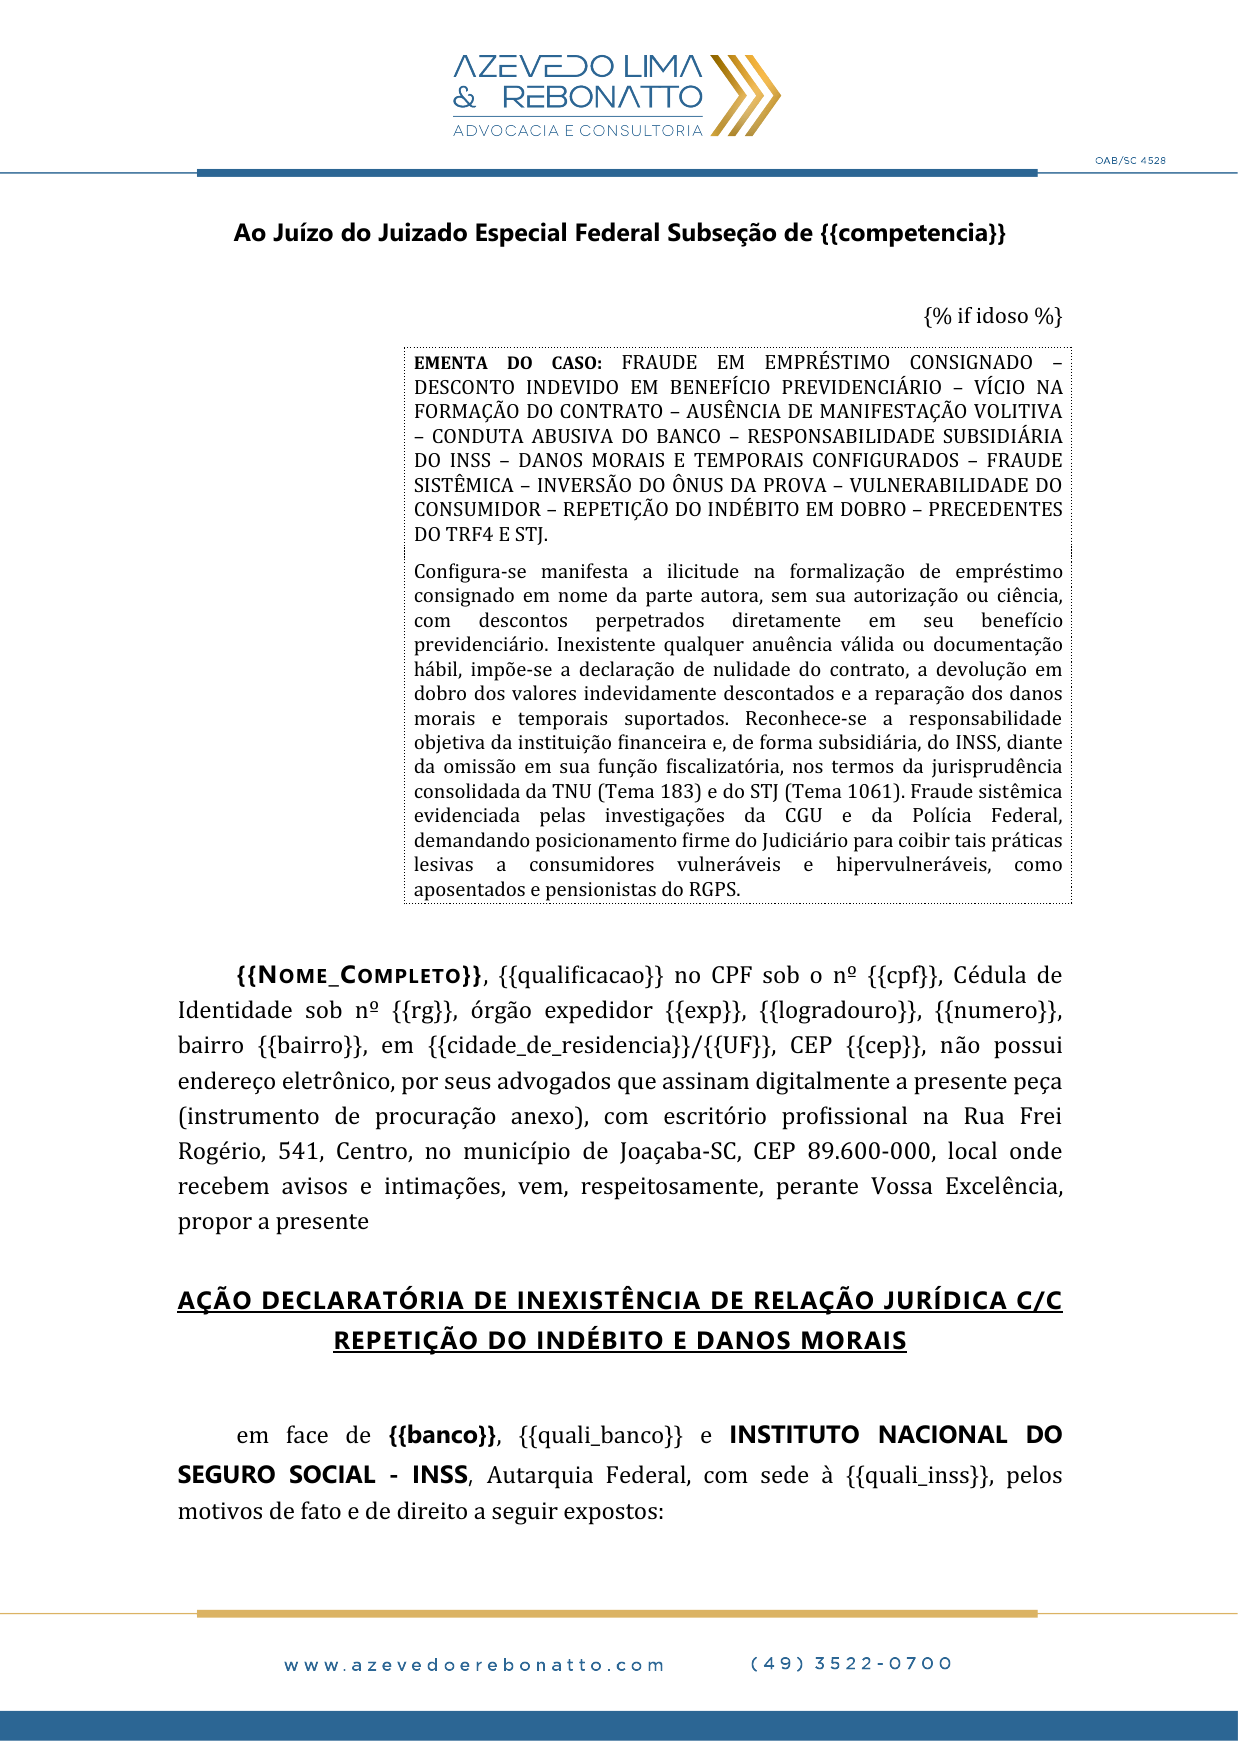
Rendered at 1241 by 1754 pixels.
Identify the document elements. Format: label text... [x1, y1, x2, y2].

text EMENTA DO CASO: FRAUDE EM EMPRÉSTIMO CONSIGNADO – DESCONTO INDEVIDO EM BENEFÍCIO PREVIDENCIÁRIO – VÍCIO NA FORMAÇÃO DO CONTRATO – AUSÊNCIA DE MANIFESTAÇÃO VOLITIVA – CONDUTA ABUSIVA DO BANCO – RESPONSABILIDADE SUBSIDIÁRIA DO INSS – DANOS MORAIS E TEMPORAIS CONFIGURADOS – FRAUDE SISTÊMICA – INVERSÃO DO ÔNUS DA PROVA – VULNERABILIDADE DO CONSUMIDOR – REPETIÇÃO DO INDÉBITO EM DOBRO – PRECEDENTES DO TRF4 E STJ. [404, 347, 1072, 546]
picture [0, 0, 1238, 1741]
text {{Nome_Completo}}, {{qualificacao}} no CPF sob o nº {{cpf}}, Cédula de Identidade sob nº {{rg}}, órgão expedidor {{exp}}, {{logradouro}}, {{numero}}, bairro {{bairro}}, em {{cidade_de_residencia}}/{{UF}}, CEP {{cep}}, não possui endereço eletrônico, por seus advogados que assinam digitalmente a presente peça (instrumento de procuração anexo), com escritório profissional na Rua Frei Rogério, 541, Centro, no município de Joaçaba-SC, CEP 89.600-000, local onde recebem avisos e intimações, vem, respeitosamente, perante Vossa Excelência, propor a presente [177, 956, 1063, 1235]
text AÇÃO DECLARATÓRIA DE INEXISTÊNCIA DE RELAÇÃO JURÍDICA C/C REPETIÇÃO DO INDÉBITO E DANOS MORAIS [177, 1283, 1063, 1311]
text em face de {{banco}}, {{quali_banco}} e INSTITUTO NACIONAL DO SEGURO SOCIAL - INSS, Autarquia Federal, com sede à {{quali_inss}}, pelos motivos de fato e de direito a seguir expostos: [177, 1416, 1063, 1524]
text AÇÃO DECLARATÓRIA DE INEXISTÊNCIA DE RELAÇÃO JURÍDICA C/C REPETIÇÃO DO INDÉBITO E DANOS MORAIS [177, 1313, 1063, 1356]
text {% if idoso %} [472, 302, 1063, 329]
text Ao Juízo do Juizado Especial Federal Subseção de {{competencia}} [177, 215, 1063, 277]
text Configura-se manifesta a ilicitude na formalização de empréstimo consignado em nome da parte autora, sem sua autorização ou ciência, com descontos perpetrados diretamente em seu benefício previdenciário. Inexistente qualquer anuência válida ou documentação hábil, impõe-se a declaração de nulidade do contrato, a devolução em dobro dos valores indevidamente descontados e a reparação dos danos morais e temporais suportados. Reconhece-se a responsabilidade objetiva da instituição financeira e, de forma subsidiária, do INSS, diante da omissão em sua função fiscalizatória, nos termos da jurisprudência consolidada da TNU (Tema 183) e do STJ (Tema 1061). Fraude sistêmica evidenciada pelas investigações da CGU e da Polícia Federal, demandando posicionamento firme do Judiciário para coibir tais práticas lesivas a consumidores vulneráveis e hipervulneráveis, como aposentados e pensionistas do RGPS. [404, 555, 1072, 904]
